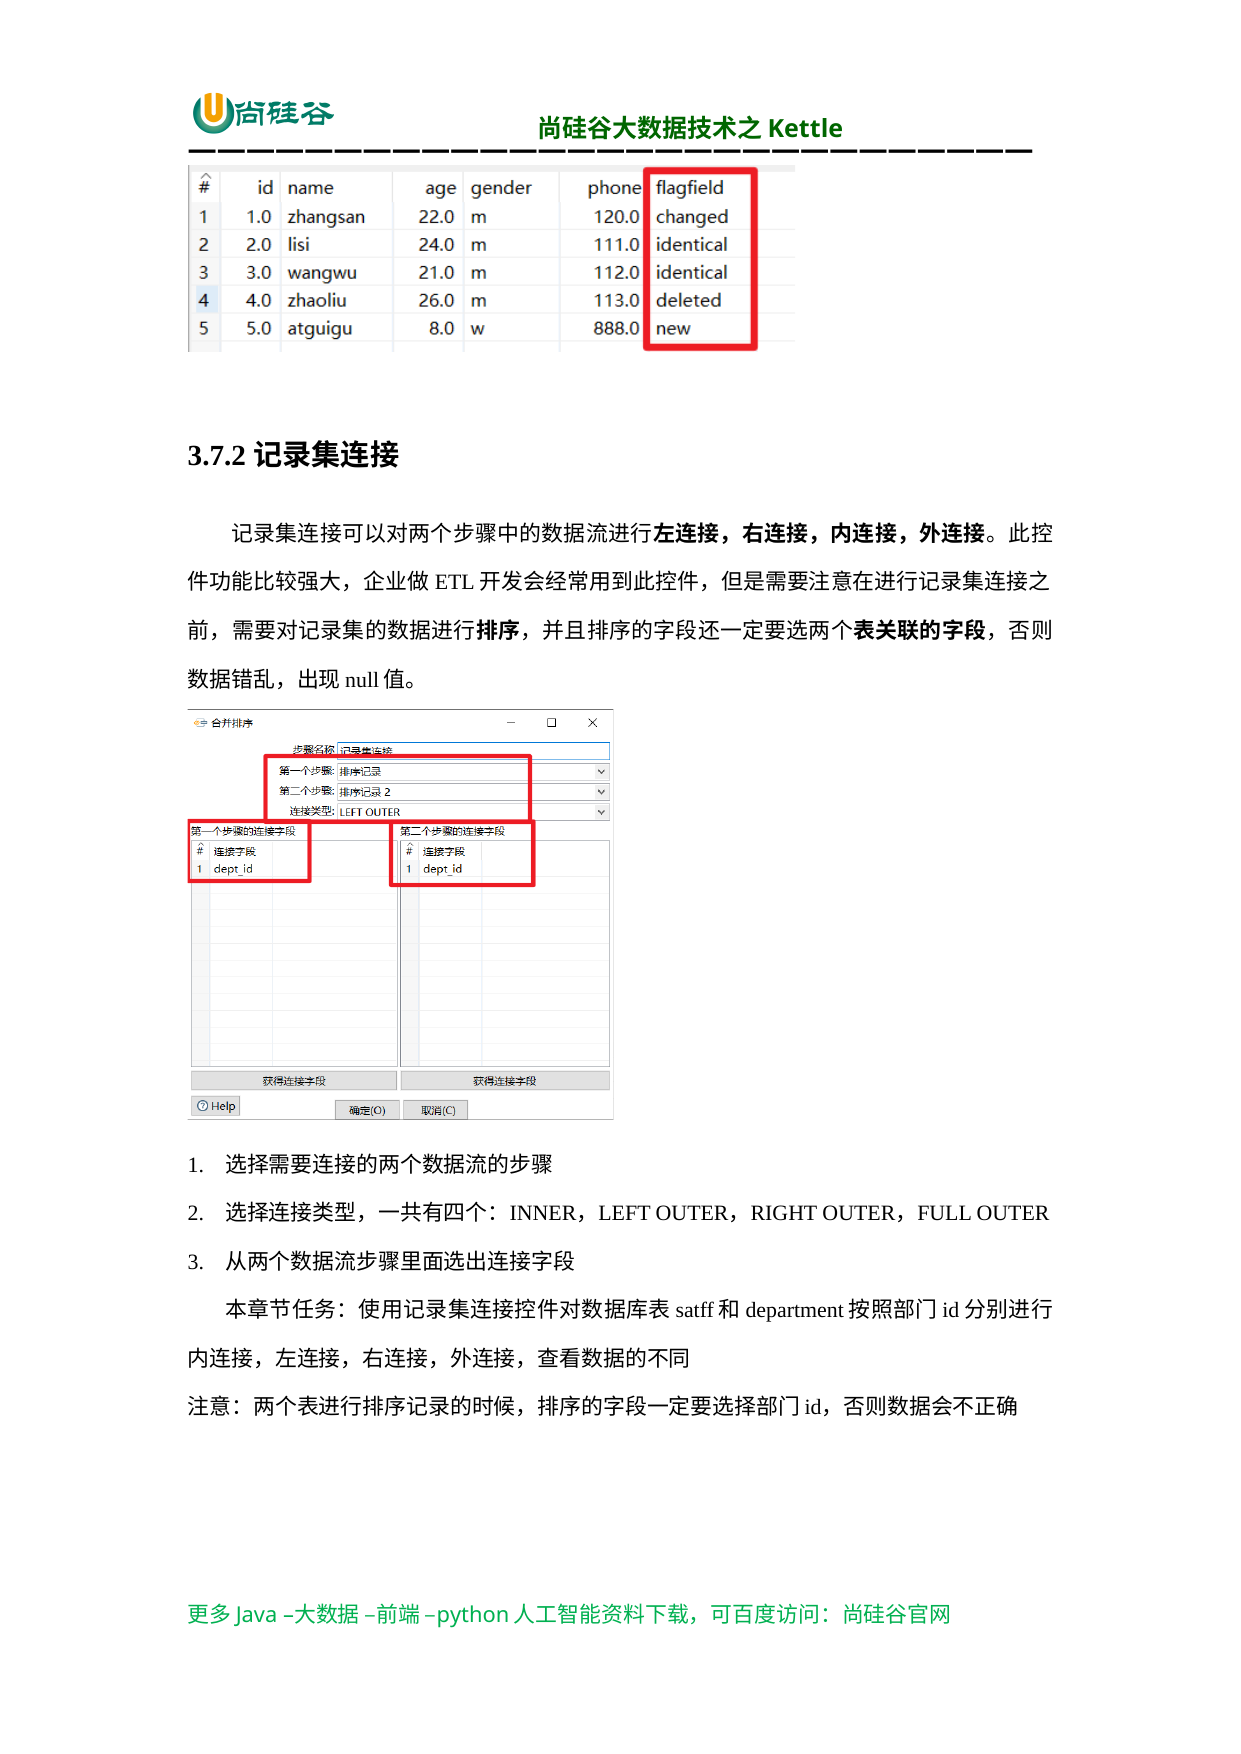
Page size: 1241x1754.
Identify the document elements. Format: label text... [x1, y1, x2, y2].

picture [187, 88, 338, 138]
picture [187, 165, 796, 352]
text 注意：两个表进行排序记录的时候，排序的字段一定要选择部门id，否则数据会不正确 [187, 1389, 1053, 1421]
list 从两个数据流步骤里面选出连接字段 [187, 1243, 1053, 1276]
text 记录集连接可以对两个步骤中的数据流进行左连接，右连接，内连接，外连接。此控件功能比较强大，企业做ETL开发会经常用到此控件，但是需要注意在进行记录集连接之前，需要对记录集的数据进行排序，并且排序的字段还一定要选两个表关联的字段，否则数据错乱，出现null值。 [187, 515, 1053, 694]
text 3.7.2 记录集连接 [187, 420, 1053, 485]
text 本章节任务：使用记录集连接控件对数据库表satff和department按照部门id分别进行内连接，左连接，右连接，外连接，查看数据的不同 [187, 1292, 1053, 1373]
list 选择连接类型，一共有四个：INNER，LEFT OUTER，RIGHT OUTER，FULL OUTER [187, 1195, 1053, 1227]
picture [187, 709, 614, 1120]
list 选择需要连接的两个数据流的步骤 [187, 1147, 1053, 1179]
